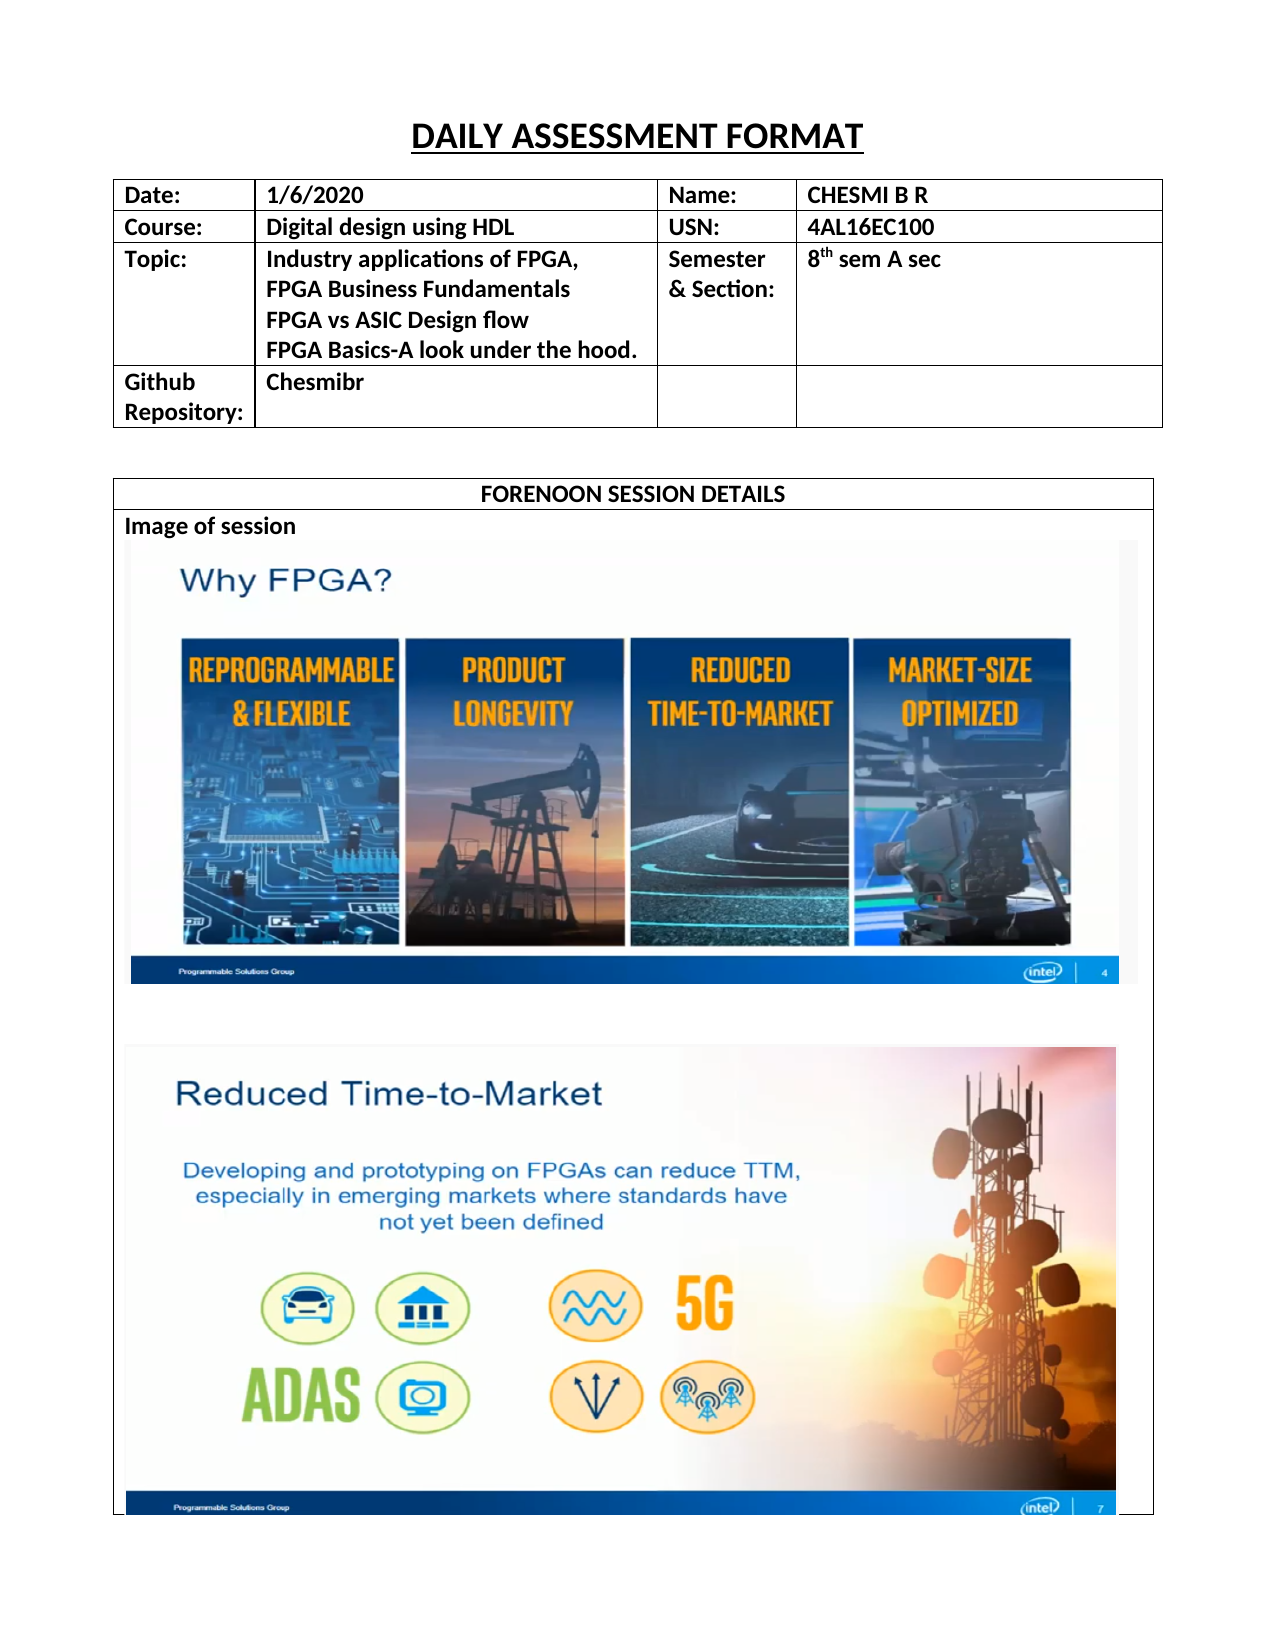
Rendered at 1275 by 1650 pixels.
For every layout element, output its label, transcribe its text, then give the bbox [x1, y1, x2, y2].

table_cell 4AL16EC100 [797, 211, 1162, 242]
table_header FORENOON SESSION DETAILS [114, 479, 1153, 509]
table_cell Industry applications of FPGA, FPGA Business Fundamentals FPGA vs ASIC Design flow FPGA Basics-A look under the hood. [256, 243, 657, 365]
table_cell Image of session [114, 510, 1153, 1514]
table_cell USN: [658, 211, 796, 242]
table_cell Chesmibr [256, 366, 657, 427]
picture [124, 540, 1138, 984]
picture [124, 1044, 1120, 1515]
table_cell Semester & Section: [658, 243, 796, 365]
table_cell Course: [114, 211, 254, 242]
table_cell 8th sem A sec [797, 243, 1162, 365]
table_cell Digital design using HDL [256, 211, 657, 242]
table_cell [658, 366, 796, 427]
text DAILY ASSESSMENT FORMAT [112, 112, 1162, 158]
table_header 1/6/2020 [256, 180, 657, 210]
table_cell Github Repository: [114, 366, 254, 427]
table_header Date: [114, 180, 254, 210]
table_cell Topic: [114, 243, 254, 365]
table_header CHESMI B R [797, 180, 1162, 210]
table_cell [797, 366, 1162, 427]
table_header Name: [658, 180, 796, 210]
